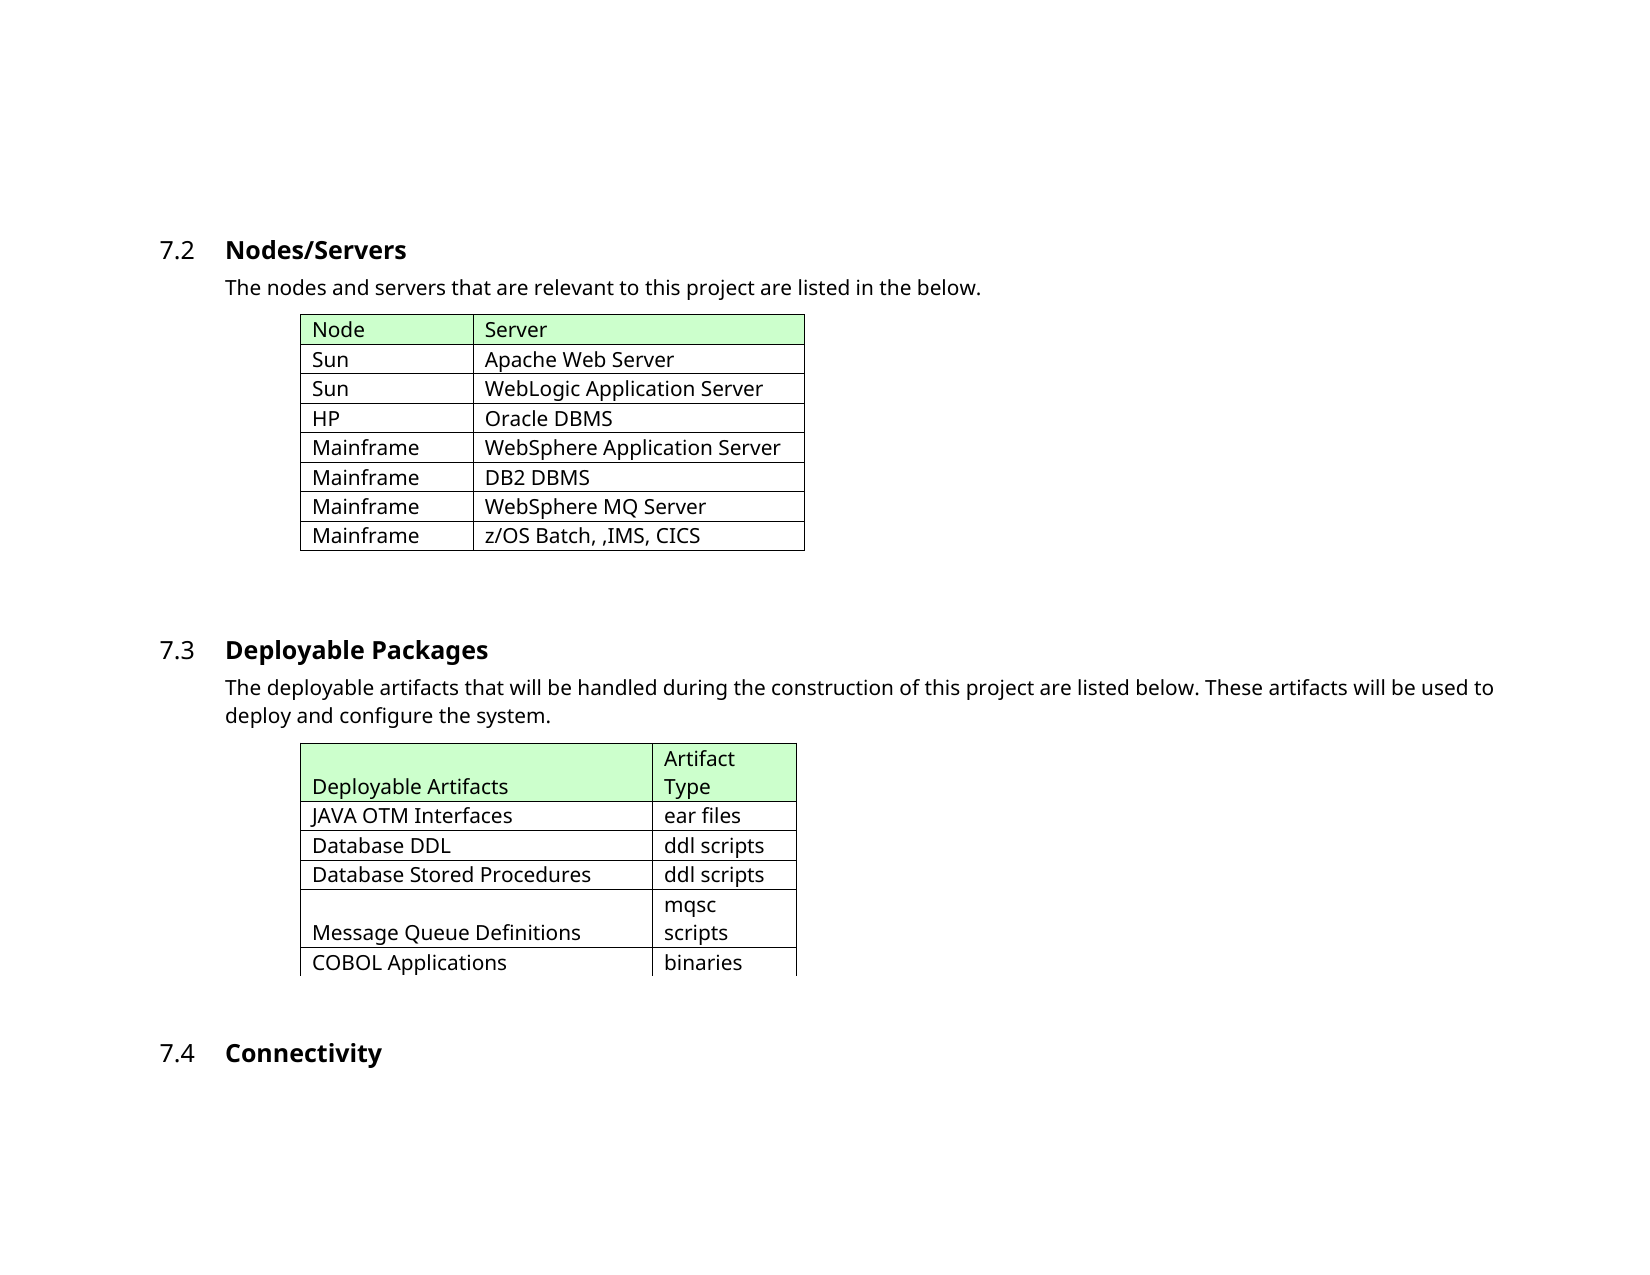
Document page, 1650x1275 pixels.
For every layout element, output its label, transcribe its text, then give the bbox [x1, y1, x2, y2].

table_cell Mainframe [301, 522, 473, 550]
table_cell Database DDL [301, 831, 652, 859]
table_cell COBOL Applications [301, 948, 652, 976]
table_header Node [301, 315, 473, 344]
table_cell Sun [301, 374, 473, 403]
table_cell WebSphere Application Server [474, 433, 804, 462]
subtitle Deployable Packages [159, 633, 1500, 667]
table_cell DB2 DBMS [474, 463, 804, 491]
table_cell WebSphere MQ Server [474, 492, 804, 521]
table_cell Database Stored Procedures [301, 861, 652, 889]
table_header Deployable Artifacts [301, 744, 652, 801]
table_cell Message Queue Definitions [301, 890, 652, 947]
table_cell Apache Web Server [474, 345, 804, 373]
table_cell ddl scripts [653, 861, 796, 889]
table_cell binaries [653, 948, 796, 976]
table_cell JAVA OTM Interfaces [301, 802, 652, 830]
table_header Server [474, 315, 804, 344]
table_header Artifact Type [653, 744, 796, 801]
table_cell WebLogic Application Server [474, 374, 804, 403]
table_cell Mainframe [301, 492, 473, 521]
text The nodes and servers that are relevant to this project are listed in the below. [225, 273, 1500, 302]
subtitle Connectivity [159, 1035, 1500, 1069]
table_cell ddl scripts [653, 831, 796, 859]
subtitle Nodes/Servers [159, 233, 1500, 267]
table_cell ear files [653, 802, 796, 830]
table_cell Mainframe [301, 463, 473, 491]
text The deployable artifacts that will be handled during the construction of this project are listed below. These artifacts will be used to deploy and configure the system. [225, 673, 1500, 730]
table_cell HP [301, 404, 473, 432]
table_cell mqsc scripts [653, 890, 796, 947]
table_cell Sun [301, 345, 473, 373]
table_cell Mainframe [301, 433, 473, 462]
table_cell Oracle DBMS [474, 404, 804, 432]
table_cell z/OS Batch, ,IMS, CICS [474, 522, 804, 550]
